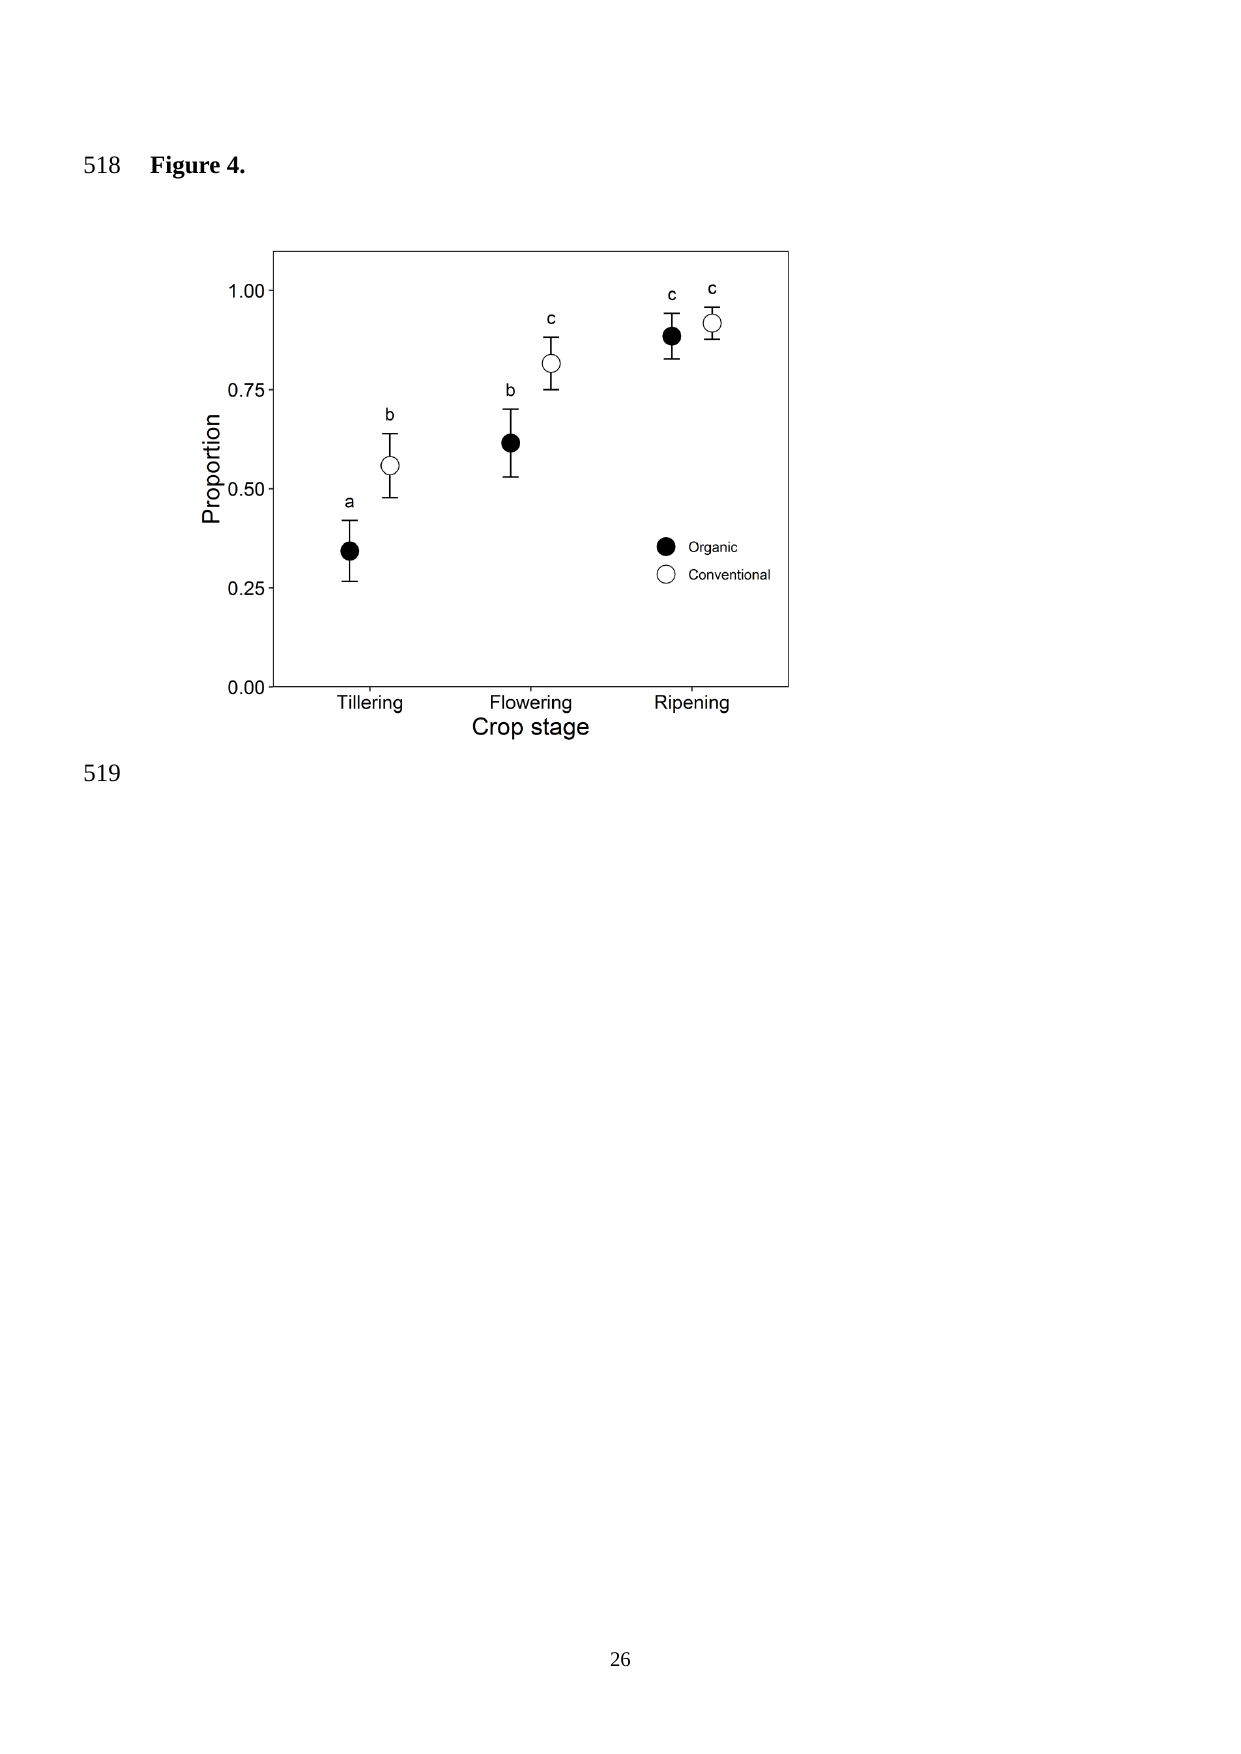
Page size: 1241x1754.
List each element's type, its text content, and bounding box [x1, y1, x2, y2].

text Figure 4. [150, 150, 1090, 179]
picture [150, 207, 839, 782]
